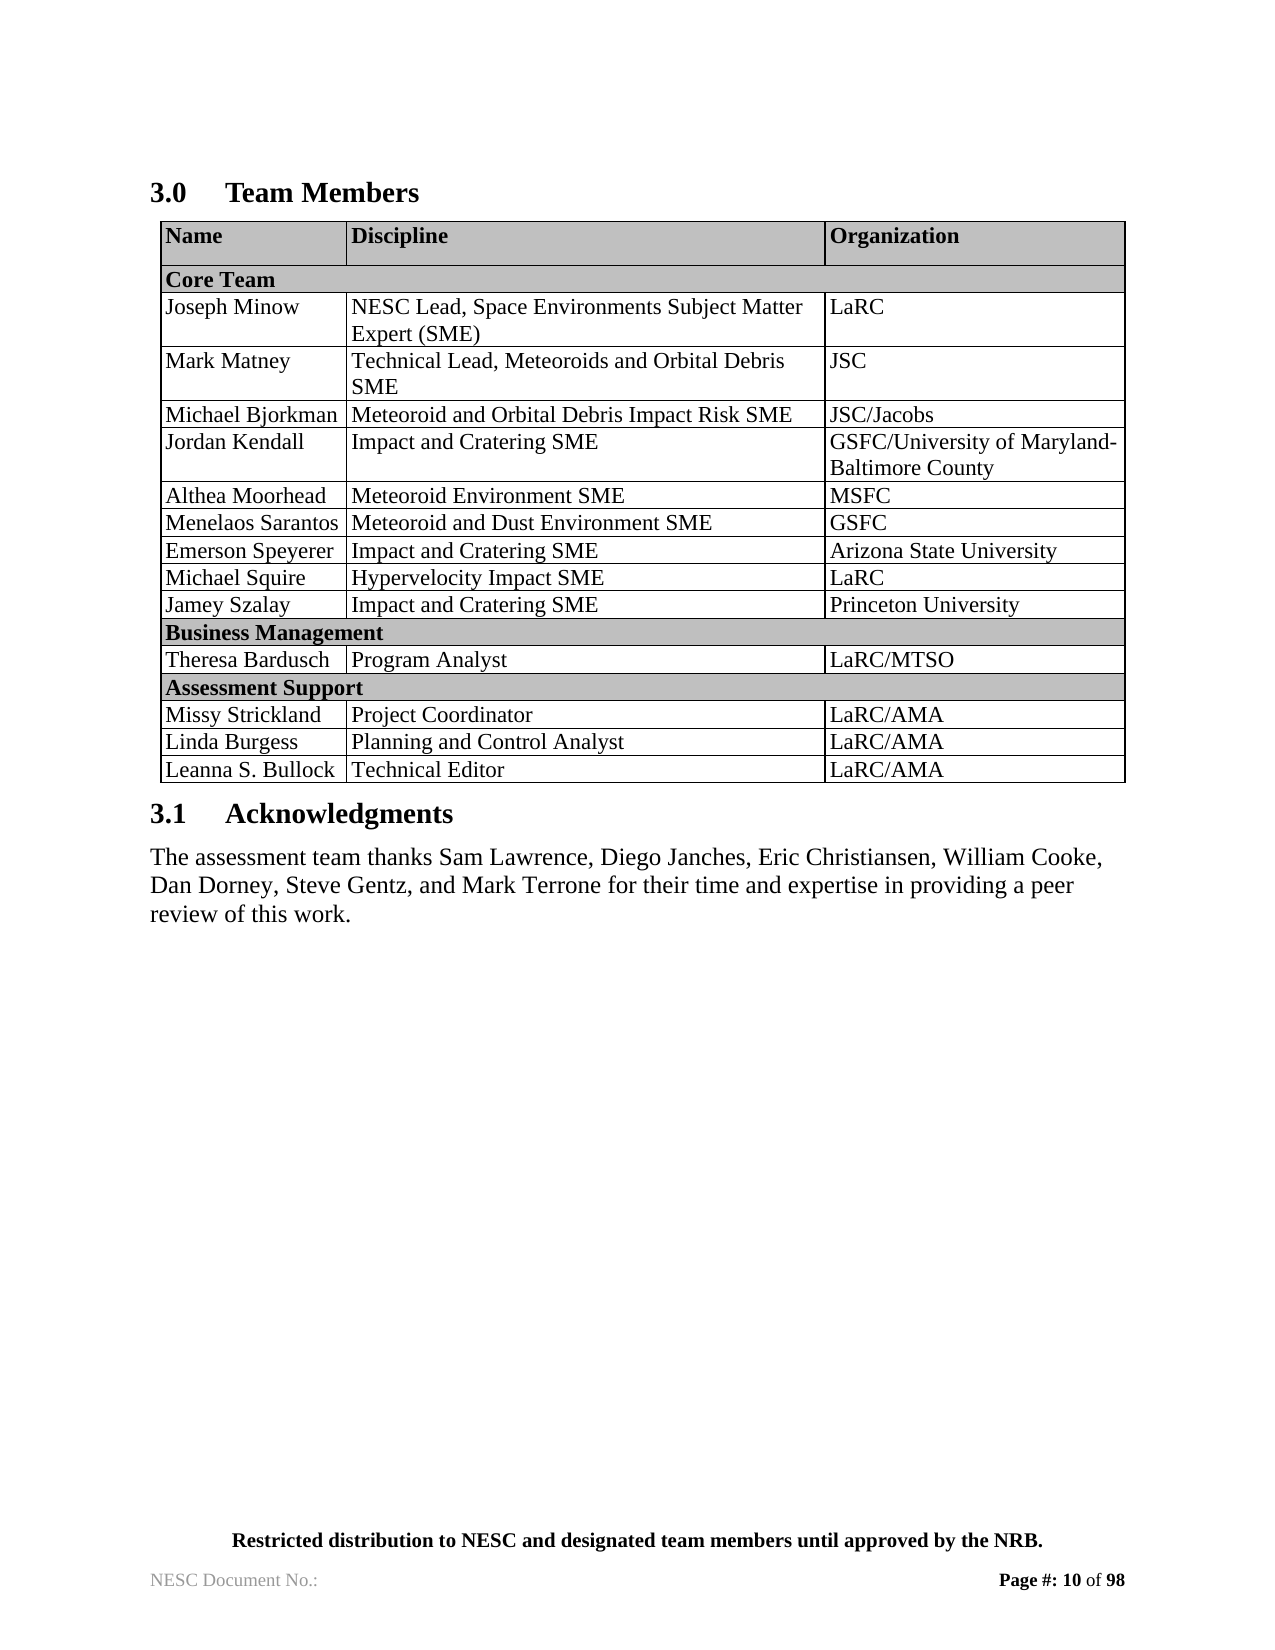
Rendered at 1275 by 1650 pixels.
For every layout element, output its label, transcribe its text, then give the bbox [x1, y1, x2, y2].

table_cell Joseph Minow [162, 293, 346, 346]
table_cell Technical Lead, Meteoroids and Orbital Debris SME [347, 347, 824, 400]
table_cell Meteoroid and Dust Environment SME [347, 509, 824, 536]
table_cell LaRC [826, 564, 1124, 590]
table_cell Impact and Cratering SME [347, 537, 824, 563]
table_cell GSFC/University of Maryland-Baltimore County [826, 428, 1124, 481]
table_cell Core Team [162, 266, 1124, 292]
table_cell Impact and Cratering SME [347, 428, 824, 481]
table_cell MSFC [826, 482, 1124, 508]
table_cell GSFC [826, 509, 1124, 536]
table_cell JSC [826, 347, 1124, 400]
text The assessment team thanks Sam Lawrence, Diego Janches, Eric Christiansen, William Cooke, Dan Dorney, Steve Gentz, and Mark Terrone for their time and expertise in providing a peer review of this work. [150, 842, 1125, 928]
subtitle 3.1 Acknowledgments [150, 796, 1125, 829]
table_cell Missy Strickland [162, 701, 346, 727]
table_cell Technical Editor [347, 756, 824, 782]
table_cell Jordan Kendall [162, 428, 346, 481]
table_cell Project Coordinator [347, 701, 824, 727]
table_cell Theresa Bardusch [162, 646, 346, 673]
table_cell LaRC/AMA [826, 729, 1124, 755]
table_cell Michael Squire [162, 564, 346, 590]
table_cell Arizona State University [826, 537, 1124, 563]
table_cell Business Management [162, 619, 1124, 645]
table_cell JSC/Jacobs [826, 401, 1124, 427]
table_cell Linda Burgess [162, 729, 346, 755]
table_header Name [162, 222, 346, 265]
table_cell Princeton University [826, 591, 1124, 618]
table_cell Jamey Szalay [162, 591, 346, 618]
table_cell LaRC/MTSO [826, 646, 1124, 673]
subtitle 3.0 Team Members [150, 175, 1125, 208]
table_cell Menelaos Sarantos [162, 509, 346, 536]
table_header Organization [826, 222, 1124, 265]
table_cell Mark Matney [162, 347, 346, 400]
table_cell NESC Lead, Space Environments Subject Matter Expert (SME) [347, 293, 824, 346]
table_cell Assessment Support [162, 674, 1124, 700]
table_cell Impact and Cratering SME [347, 591, 824, 618]
table_cell Planning and Control Analyst [347, 729, 824, 755]
table_cell Leanna S. Bullock [162, 756, 346, 782]
table_cell Emerson Speyerer [162, 537, 346, 563]
table_cell Program Analyst [347, 646, 824, 673]
table_cell Althea Moorhead [162, 482, 346, 508]
table_cell Meteoroid and Orbital Debris Impact Risk SME [347, 401, 824, 427]
table_cell LaRC/AMA [826, 701, 1124, 727]
table_cell Hypervelocity Impact SME [347, 564, 824, 590]
table_cell LaRC [826, 293, 1124, 346]
table_header Discipline [347, 222, 824, 265]
table_cell LaRC/AMA [826, 756, 1124, 782]
table_cell Michael Bjorkman [162, 401, 346, 427]
table_cell Meteoroid Environment SME [347, 482, 824, 508]
